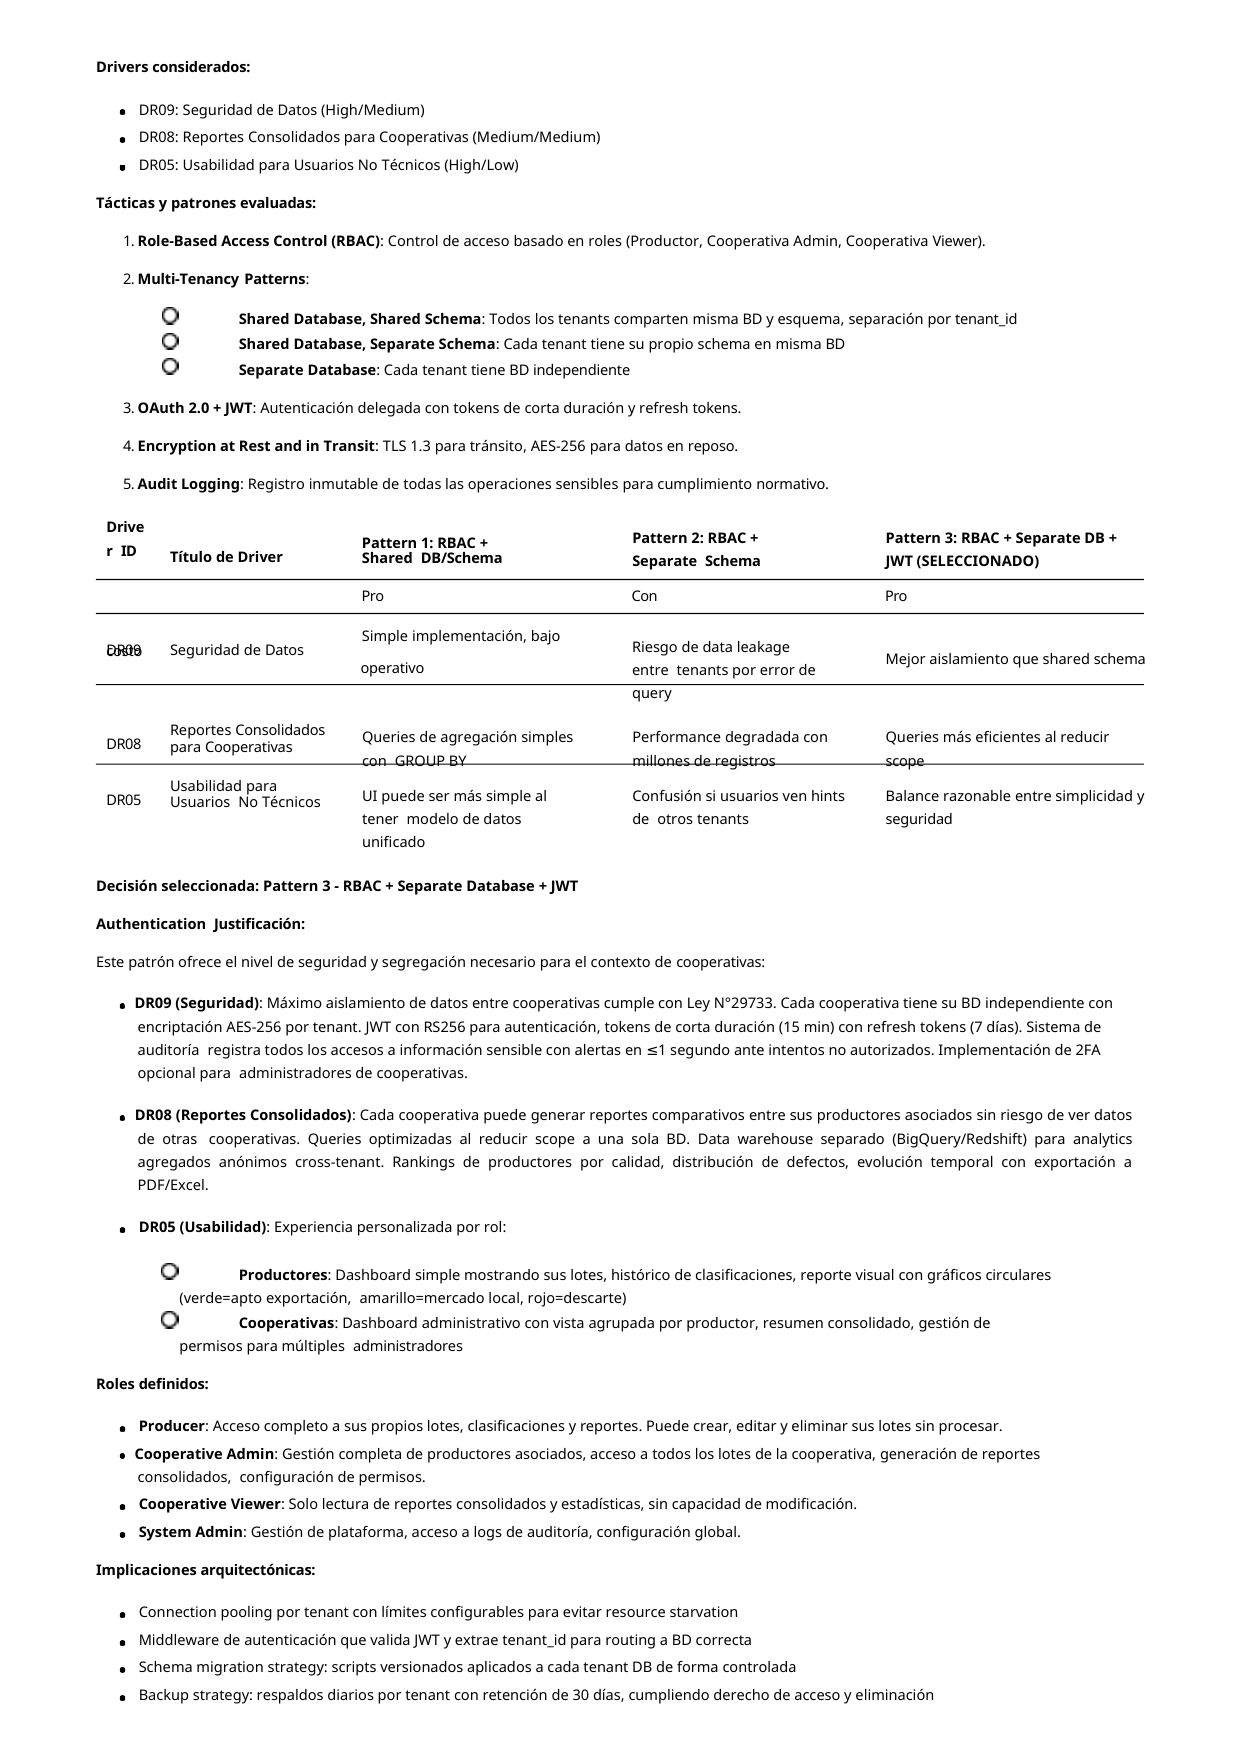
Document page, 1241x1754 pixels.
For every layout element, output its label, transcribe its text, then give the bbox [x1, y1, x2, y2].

text Tácticas y patrones evaluadas: [96, 193, 1166, 213]
text Connection pooling por tenant con límites configurables para evitar resource starvation [120, 1598, 1166, 1622]
list Encryption at Rest and in Transit: TLS 1.3 para tránsito, AES-256 para datos en reposo. [123, 435, 1166, 455]
text DR08: Reportes Consolidados para Cooperativas (Medium/Medium) [120, 123, 1166, 147]
text Queries más eficientes al reducir scope [885, 727, 1124, 763]
picture [119, 1640, 126, 1646]
text DR08 Reportes Consolidados [106, 716, 333, 740]
picture [119, 1667, 126, 1673]
list Role-Based Access Control (RBAC): Control de acceso basado en roles (Productor, Cooperativa Admin, Cooperativa Viewer). [123, 231, 1166, 251]
text Pro Con Pro [103, 586, 1166, 606]
picture [162, 333, 179, 350]
text UI puede ser más simple al tener modelo de datos unificado [362, 785, 572, 852]
list Shared Database, Separate Schema: Cada tenant tiene su propio schema en misma BD [161, 332, 1166, 354]
text Performance degradada con millones de registros [632, 727, 855, 763]
picture [162, 307, 179, 325]
list Multi-Tenancy Patterns: [123, 269, 1166, 289]
picture [161, 1311, 179, 1329]
list OAuth 2.0 + JWT: Autenticación delegada con tokens de corta duración y refresh tokens. [123, 397, 1166, 417]
text DR09: Seguridad de Datos (High/Medium) [120, 95, 1166, 119]
picture [119, 1612, 126, 1618]
text Pattern 2: RBAC + Separate Schema [632, 527, 819, 571]
text DR08 (Reportes Consolidados): Cada cooperativa puede generar reportes comparativos entre sus productores asociados sin riesgo de ver datos de otras cooperativas. Queries optimizadas al reducir scope a una sola BD. Data warehouse separado (BigQuery/Redshift) para analytics agregados anónimos cross-tenant. Rankings de productores por calidad, distribución de defectos, evolución temporal con exportación a PDF/Excel. [120, 1101, 1134, 1195]
text operativo [193, 661, 592, 676]
picture [119, 1426, 126, 1432]
list Audit Logging: Registro inmutable de todas las operaciones sensibles para cumplimiento normativo. [123, 473, 1166, 493]
text para Cooperativas [170, 740, 333, 756]
text Balance razonable entre simplicidad y seguridad [885, 785, 1166, 828]
text Riesgo de data leakage entre tenants por error de query [632, 637, 819, 684]
list Cooperativas: Dashboard administrativo con vista agrupada por productor, resumen consolidado, gestión de permisos para múltiples administradores [161, 1311, 1041, 1356]
text Producer: Acceso completo a sus propios lotes, clasificaciones y reportes. Puede crear, editar y eliminar sus lotes sin procesar. [120, 1412, 1166, 1436]
picture [119, 137, 126, 143]
picture [161, 1263, 179, 1280]
text Decisión seleccionada: Pattern 3 - RBAC + Separate Database + JWT Authentication Justificación: [96, 875, 679, 934]
picture [119, 165, 126, 171]
text DR09 Seguridad de Datos Simple implementación, bajo costo [106, 622, 592, 661]
text Cooperative Admin: Gestión completa de productores asociados, acceso a todos los lotes de la cooperativa, generación de reportes consolidados, configuración de permisos. [120, 1439, 1138, 1487]
text DR05 (Usabilidad): Experiencia personalizada por rol: [120, 1213, 1166, 1244]
text Backup strategy: respaldos diarios por tenant con retención de 30 días, cumpliendo derecho de acceso y eliminación [120, 1681, 1166, 1705]
text Implicaciones arquitectónicas: [96, 1560, 1166, 1580]
text Mejor aislamiento que shared schema [885, 649, 1166, 668]
text Schema migration strategy: scripts versionados aplicados a cada tenant DB de forma controlada [120, 1653, 1166, 1677]
list Shared Database, Shared Schema: Todos los tenants comparten misma BD y esquema, separación por tenant_id [161, 307, 1166, 329]
picture [119, 1532, 126, 1538]
list Separate Database: Cada tenant tiene BD independiente [161, 357, 1166, 379]
text Cooperative Viewer: Solo lectura de reportes consolidados y estadísticas, sin capacidad de modificación. [120, 1490, 1166, 1514]
text Título de Driver Pattern 1: RBAC + Shared DB/Schema [170, 529, 537, 568]
text Roles definidos: [96, 1374, 1166, 1394]
text Driver ID [106, 517, 149, 560]
text Middleware de autenticación que valida JWT y extrae tenant_id para routing a BD correcta [120, 1626, 1166, 1650]
text Drivers considerados: [96, 57, 1166, 77]
picture [119, 1504, 126, 1510]
text Pattern 3: RBAC + Separate DB + JWT (SELECCIONADO) [885, 527, 1135, 571]
picture [119, 1227, 126, 1233]
picture [119, 1695, 126, 1701]
text DR05 Usabilidad para Usuarios No Técnicos [106, 772, 329, 811]
text DR05: Usabilidad para Usuarios No Técnicos (High/Low) [120, 151, 1166, 175]
picture [119, 109, 126, 115]
text DR09 (Seguridad): Máximo aislamiento de datos entre cooperativas cumple con Ley N°29733. Cada cooperativa tiene su BD independiente con encriptación AES-256 por tenant. JWT con RS256 para autenticación, tokens de corta duración (15 min) con refresh tokens (7 días). Sistema de auditoría registra todos los accesos a información sensible con alertas en ≤1 segundo ante intentos no autorizados. Implementación de 2FA opcional para administradores de cooperativas. [120, 989, 1138, 1083]
text Este patrón ofrece el nivel de seguridad y segregación necesario para el contexto de cooperativas: [96, 952, 1166, 971]
text Queries de agregación simples con GROUP BY [362, 727, 587, 763]
picture [162, 358, 179, 375]
text Confusión si usuarios ven hints de otros tenants [632, 785, 855, 828]
list Productores: Dashboard simple mostrando sus lotes, histórico de clasificaciones, reporte visual con gráficos circulares (verde=apto exportación, amarillo=mercado local, rojo=descarte) [161, 1262, 1106, 1307]
text System Admin: Gestión de plataforma, acceso a logs de auditoría, configuración global. [120, 1518, 1166, 1542]
